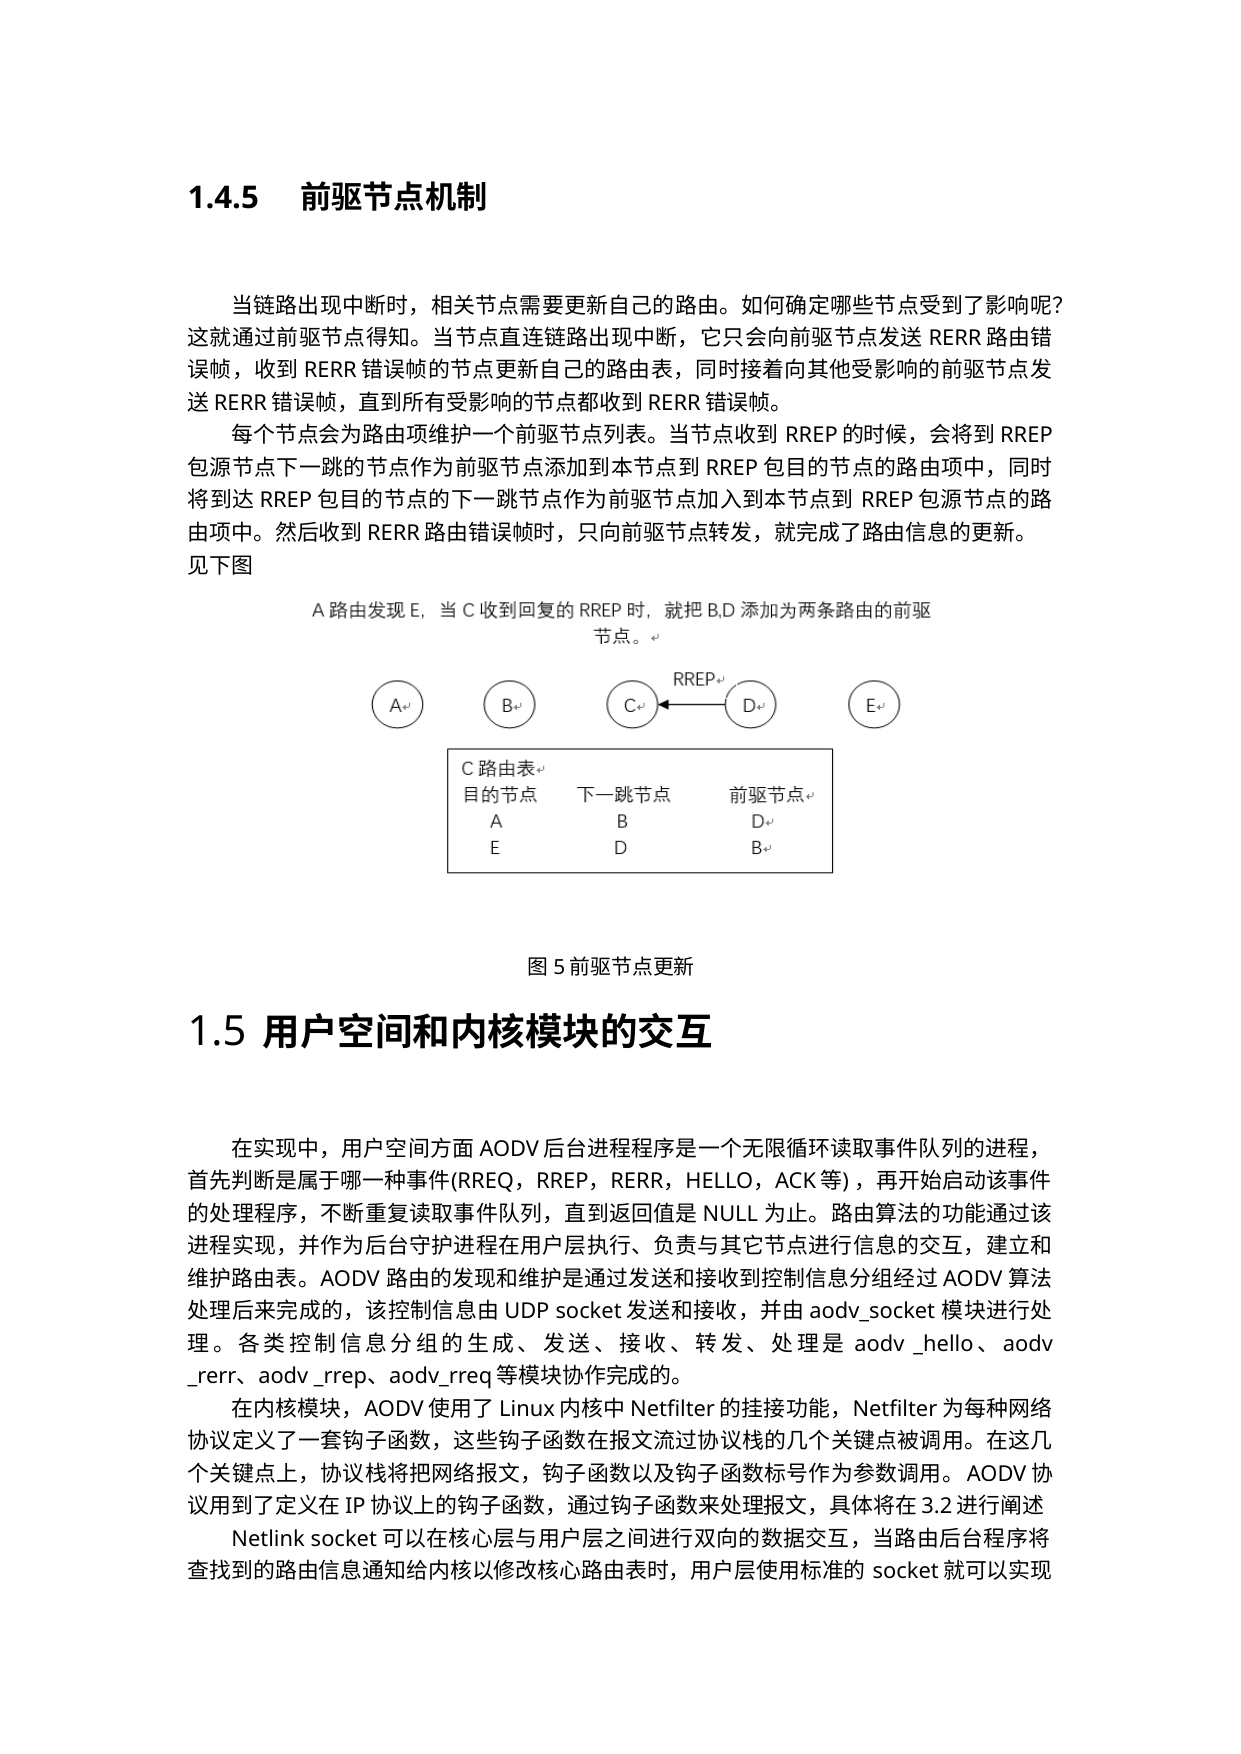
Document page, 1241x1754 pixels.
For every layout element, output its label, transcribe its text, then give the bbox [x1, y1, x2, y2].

subtitle 用户空间和内核模块的交互 [187, 997, 1053, 1062]
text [187, 1520, 1053, 1585]
text 每个节点会为路由项维护一个前驱节点列表。当节点收到RREP的时候，会将到RREP包源节点下一跳的节点作为前驱节点添加到本节点到RREP包目的节点的路由项中，同时将到达RREP包目的节点的下一跳节点作为前驱节点加入到本节点到RREP包源节点的路由项中。然后收到RERR路由错误帧时，只向前驱节点转发，就完成了路由信息的更新。 [187, 417, 1053, 547]
text 见下图 [187, 547, 1053, 580]
text 当链路出现中断时，相关节点需要更新自己的路由。如何确定哪些节点受到了影响呢？这就通过前驱节点得知。当节点直连链路出现中断，它只会向前驱节点发送RERR路由错误帧，收到RERR错误帧的节点更新自己的路由表，同时接着向其他受影响的前驱节点发送RERR错误帧，直到所有受影响的节点都收到RERR错误帧。 [187, 287, 1053, 417]
picture [288, 579, 952, 919]
text 在实现中，用户空间方面AODV后台进程程序是一个无限循环读取事件队列的进程，首先判断是属于哪一种事件(RREQ，RREP，RERR，HELLO，ACK等) ，再开始启动该事件的处理程序，不断重复读取事件队列，直到返回值是NULL 为止。路由算法的功能通过该进程实现，并作为后台守护进程在用户层执行、负责与其它节点进行信息的交互，建立和维护路由表。AODV 路由的发现和维护是通过发送和接收到控制信息分组经过AODV 算法处理后来完成的，该控制信息由UDP socket发送和接收，并由aodv_socket 模块进行处理。各类控制信息分组的生成、发送、接收、转发、处理是aodv _hello、aodv _rerr、aodv _rrep、aodv_rreq等模块协作完成的。 [187, 1130, 1053, 1390]
text 在内核模块，AODV使用了Linux内核中Netfilter的挂接功能，Netfilter为每种网络协议定义了一套钩子函数，这些钩子函数在报文流过协议栈的几个关键点被调用。在这几个关键点上，协议栈将把网络报文，钩子函数以及钩子函数标号作为参数调用。AODV协议用到了定义在IP协议上的钩子函数，通过钩子函数来处理报文，具体将在3.2进行阐述 [187, 1390, 1053, 1520]
subtitle 前驱节点机制 [187, 162, 1053, 227]
